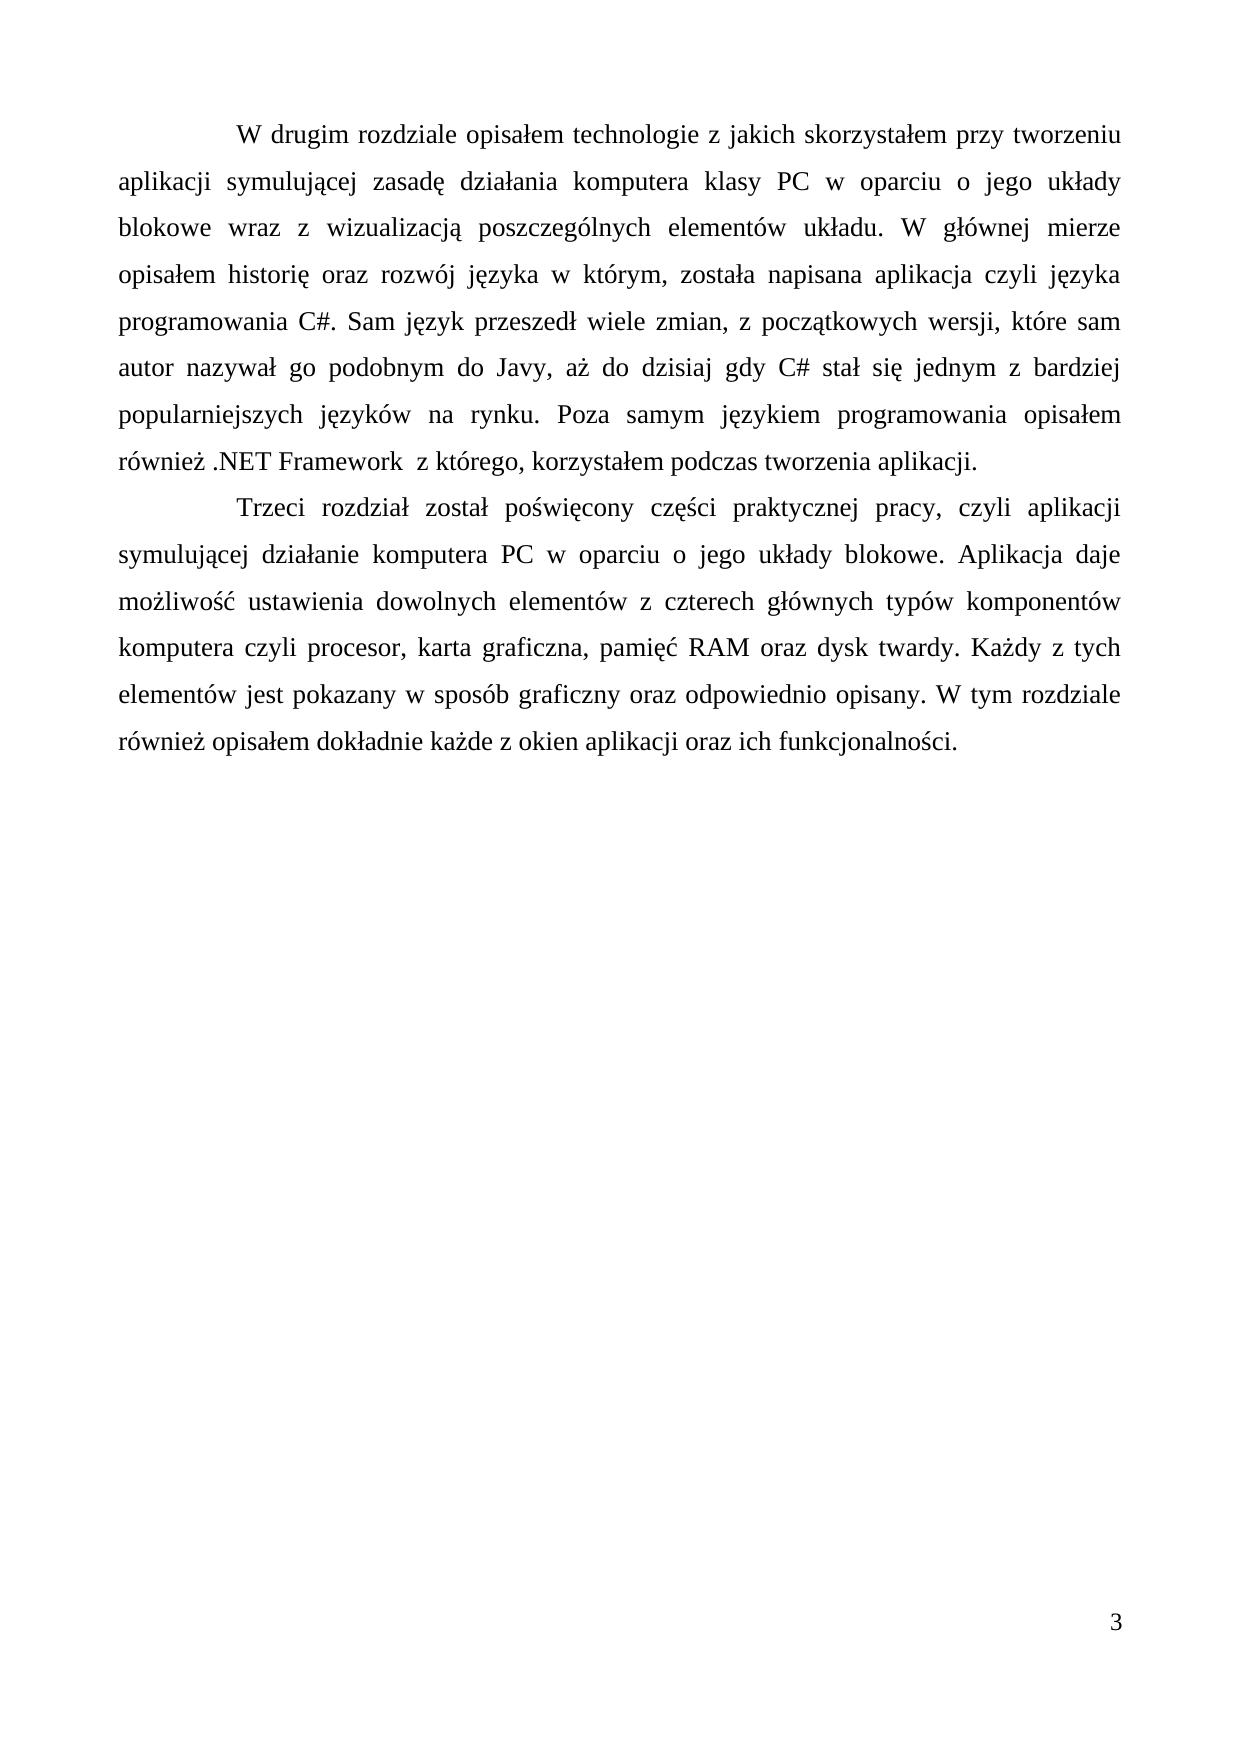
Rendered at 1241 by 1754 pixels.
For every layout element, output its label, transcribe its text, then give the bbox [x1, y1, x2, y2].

text W drugim rozdziale opisałem technologie z jakich skorzystałem przy tworzeniu aplikacji symulującej zasadę działania komputera klasy PC w oparciu o jego układy blokowe wraz z wizualizacją poszczególnych elementów układu. W głównej mierze opisałem historię oraz rozwój języka w którym, została napisana aplikacja czyli języka programowania C#. Sam język przeszedł wiele zmian, z początkowych wersji, które sam autor nazywał go podobnym do Javy, aż do dzisiaj gdy C# stał się jednym z bardziej popularniejszych języków na rynku. Poza samym językiem programowania opisałem również .NET Framework z którego, korzystałem podczas tworzenia aplikacji. [118, 118, 1122, 476]
text Trzeci rozdział został poświęcony części praktycznej pracy, czyli aplikacji symulującej działanie komputera PC w oparciu o jego układy blokowe. Aplikacja daje możliwość ustawienia dowolnych elementów z czterech głównych typów komponentów komputera czyli procesor, karta graficzna, pamięć RAM oraz dysk twardy. Każdy z tych elementów jest pokazany w sposób graficzny oraz odpowiednio opisany. W tym rozdziale również opisałem dokładnie każde z okien aplikacji oraz ich funkcjonalności. [118, 491, 1122, 756]
